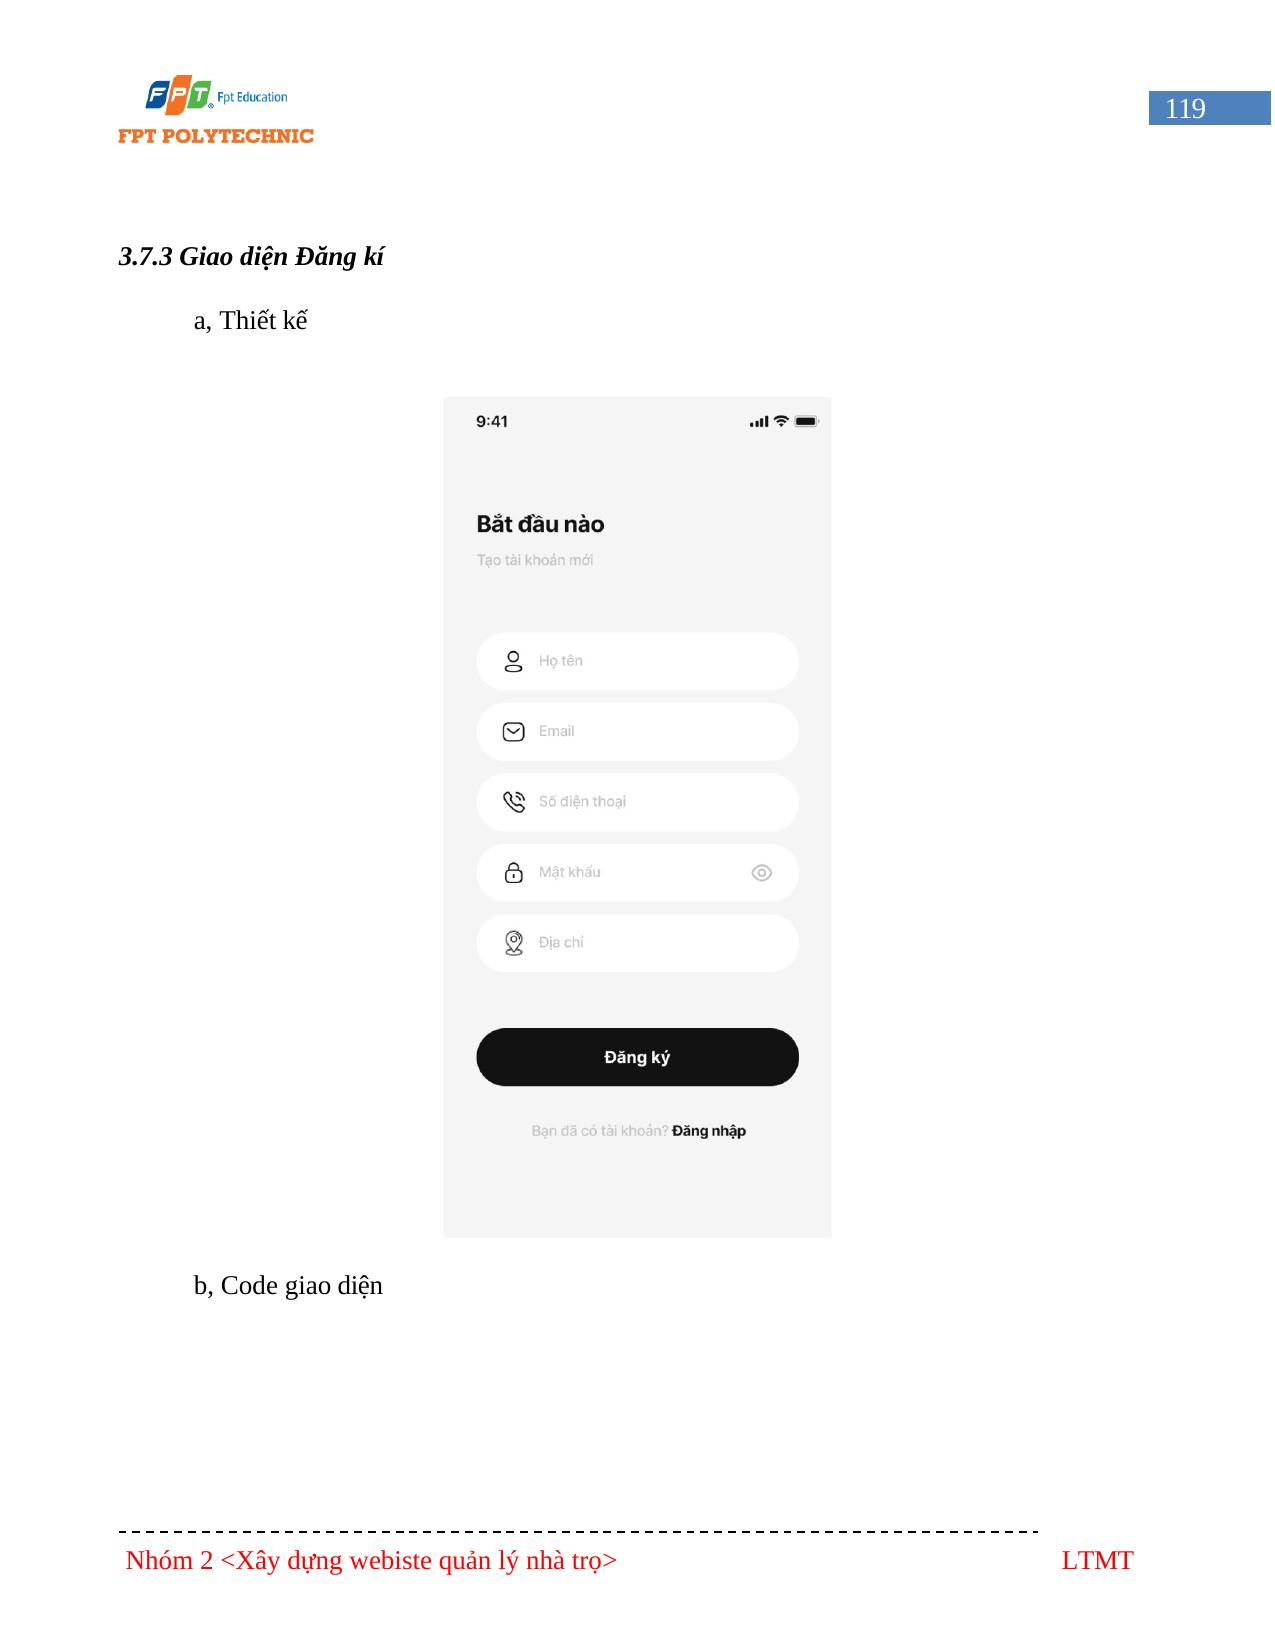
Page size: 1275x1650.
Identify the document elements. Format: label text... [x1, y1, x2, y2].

picture [443, 397, 832, 1238]
text b, Code giao diện [193, 1269, 1200, 1301]
text a, Thiết kế [193, 304, 1200, 335]
subtitle Giao diện Đăng kí [118, 240, 1200, 271]
picture [118, 75, 314, 143]
